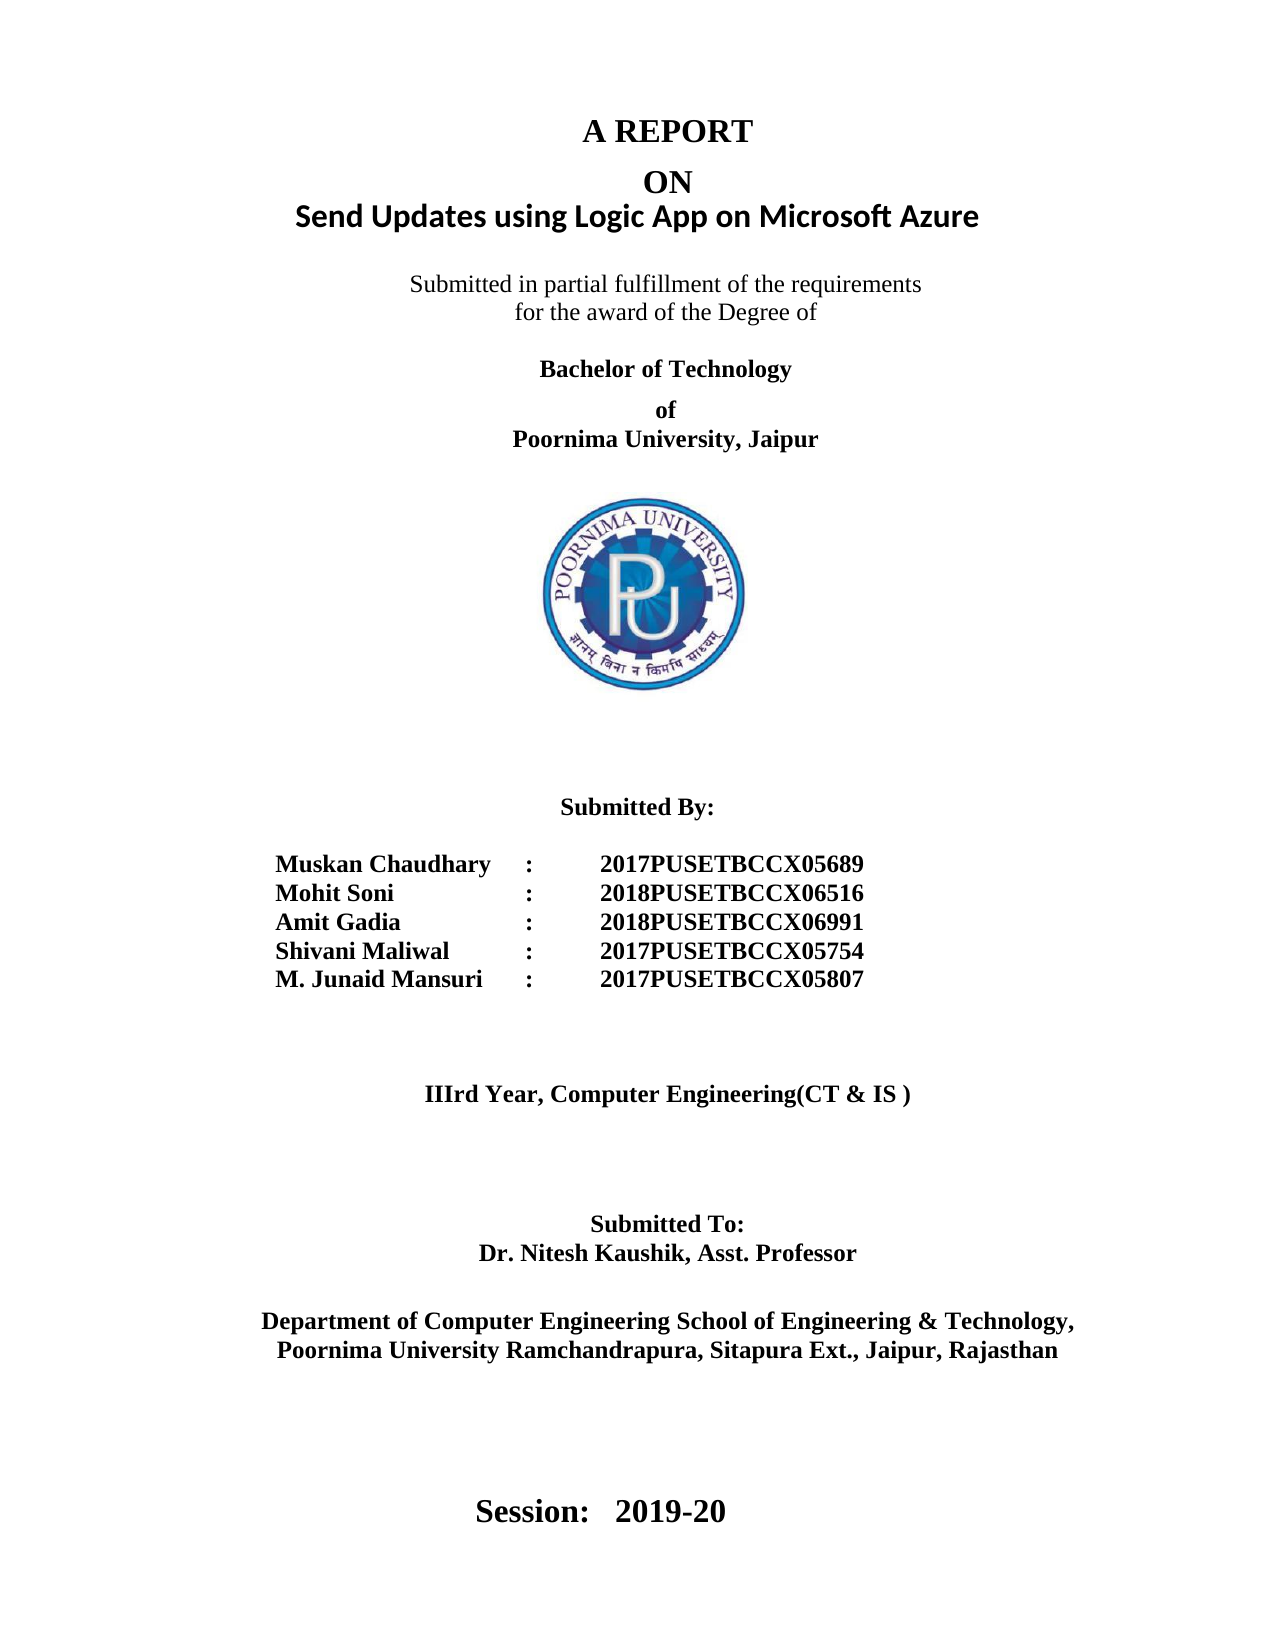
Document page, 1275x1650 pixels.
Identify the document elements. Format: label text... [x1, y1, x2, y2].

text Muskan Chaudhary : 2017PUSETBCCX05689 [200, 849, 1200, 878]
text Amit Gadia : 2018PUSETBCCX06991 [75, 907, 1200, 936]
text for the award of the Degree of [75, 297, 1256, 326]
text IIIrd Year, Computer Engineering(CT & IS ) [75, 1079, 1260, 1108]
text ON [75, 162, 1260, 200]
text M. Junaid Mansuri : 2017PUSETBCCX05807 [75, 964, 1200, 993]
text Send Updates using Logic App on Microsoft Azure [75, 200, 1200, 234]
text Department of Computer Engineering School of Engineering & Technology, Poornima University Ramchandrapura, Sitapura Ext., Jaipur, Rajasthan [227, 1307, 1108, 1364]
text of [75, 395, 1256, 424]
text Submitted in partial fulfillment of the requirements [75, 269, 1256, 297]
text Mohit Soni : 2018PUSETBCCX06516 [75, 878, 1200, 907]
text Submitted To: [75, 1209, 1260, 1238]
text Poornima University, Jaipur [75, 424, 1256, 453]
text Submitted By: [75, 792, 1200, 821]
text Bachelor of Technology [75, 354, 1256, 383]
text A REPORT [75, 112, 1260, 150]
text Session: 2019-20 [75, 1491, 1200, 1530]
text Dr. Nitesh Kaushik, Asst. Professor [75, 1238, 1260, 1267]
text Shivani Maliwal : 2017PUSETBCCX05754 [75, 936, 1200, 964]
picture [536, 492, 748, 702]
